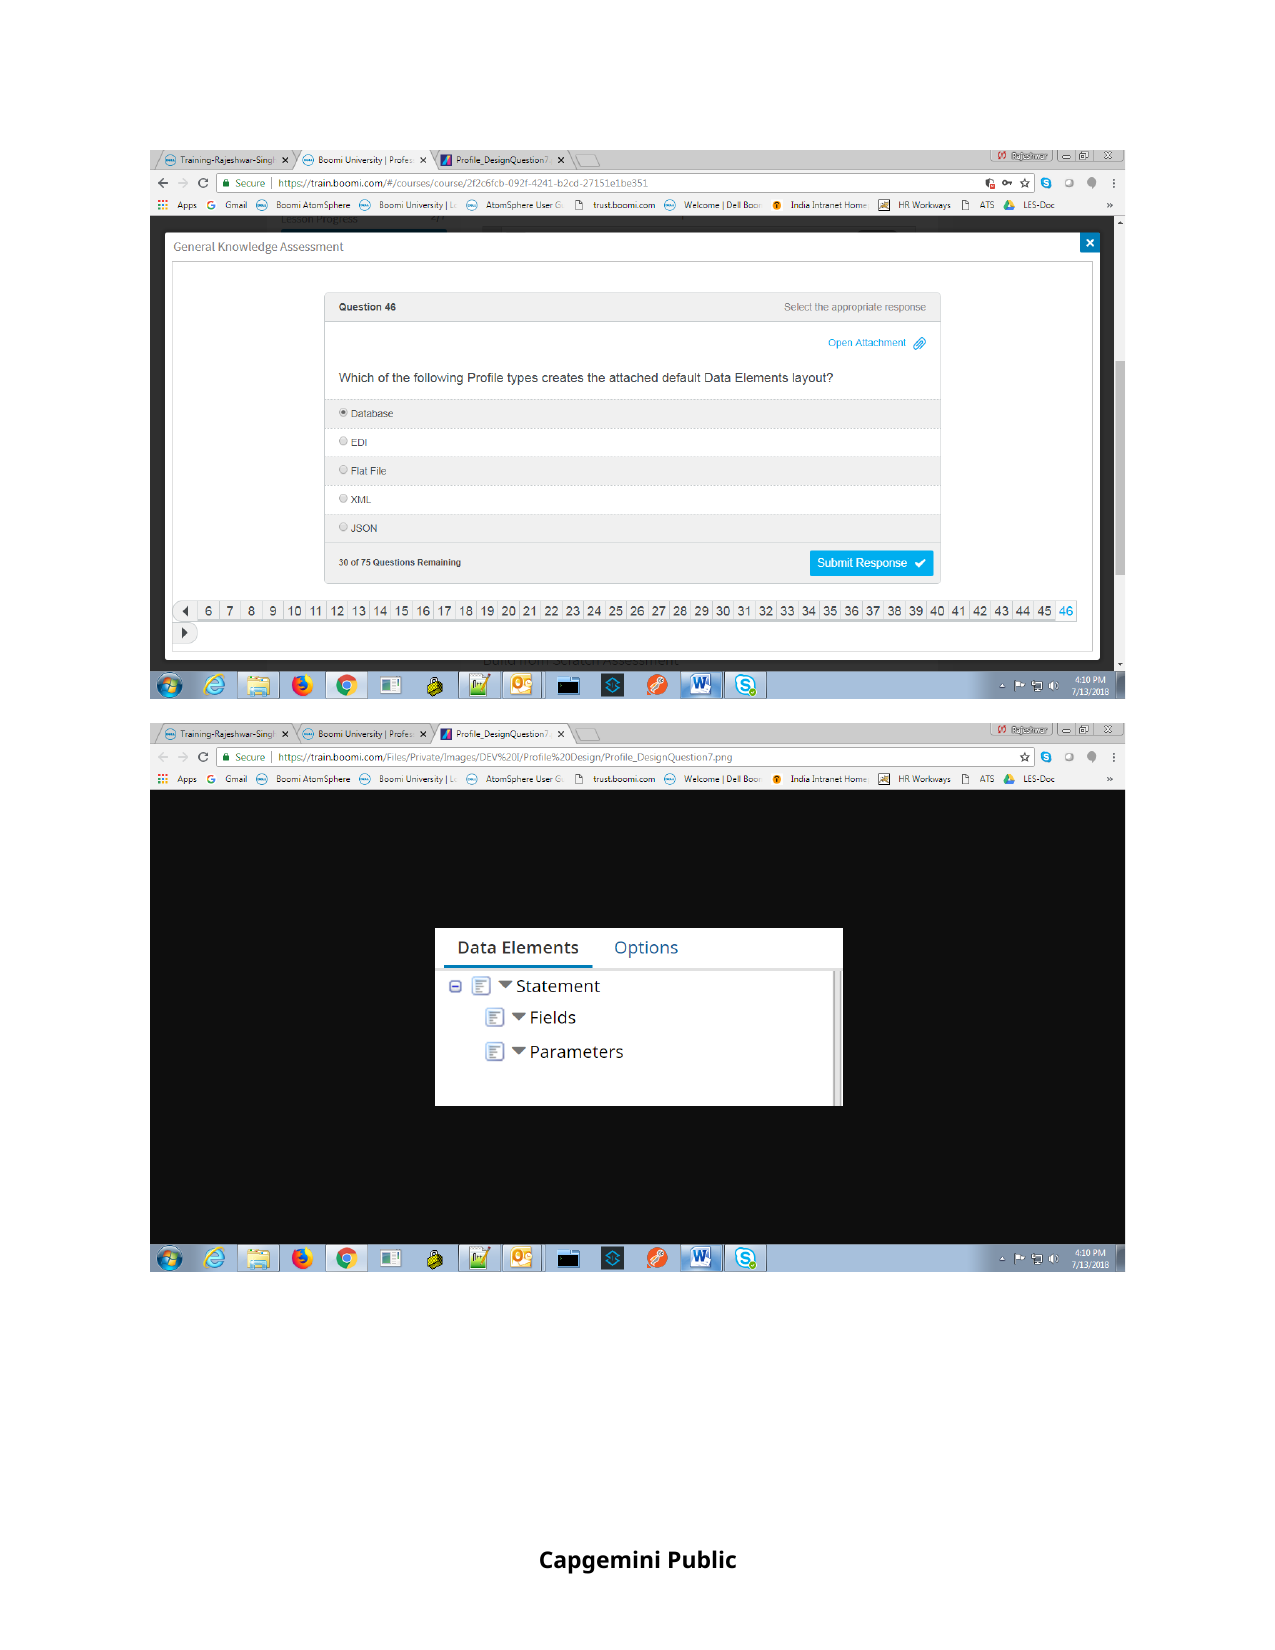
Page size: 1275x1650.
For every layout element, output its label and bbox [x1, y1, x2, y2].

picture [150, 723, 1125, 1272]
picture [150, 150, 1125, 699]
